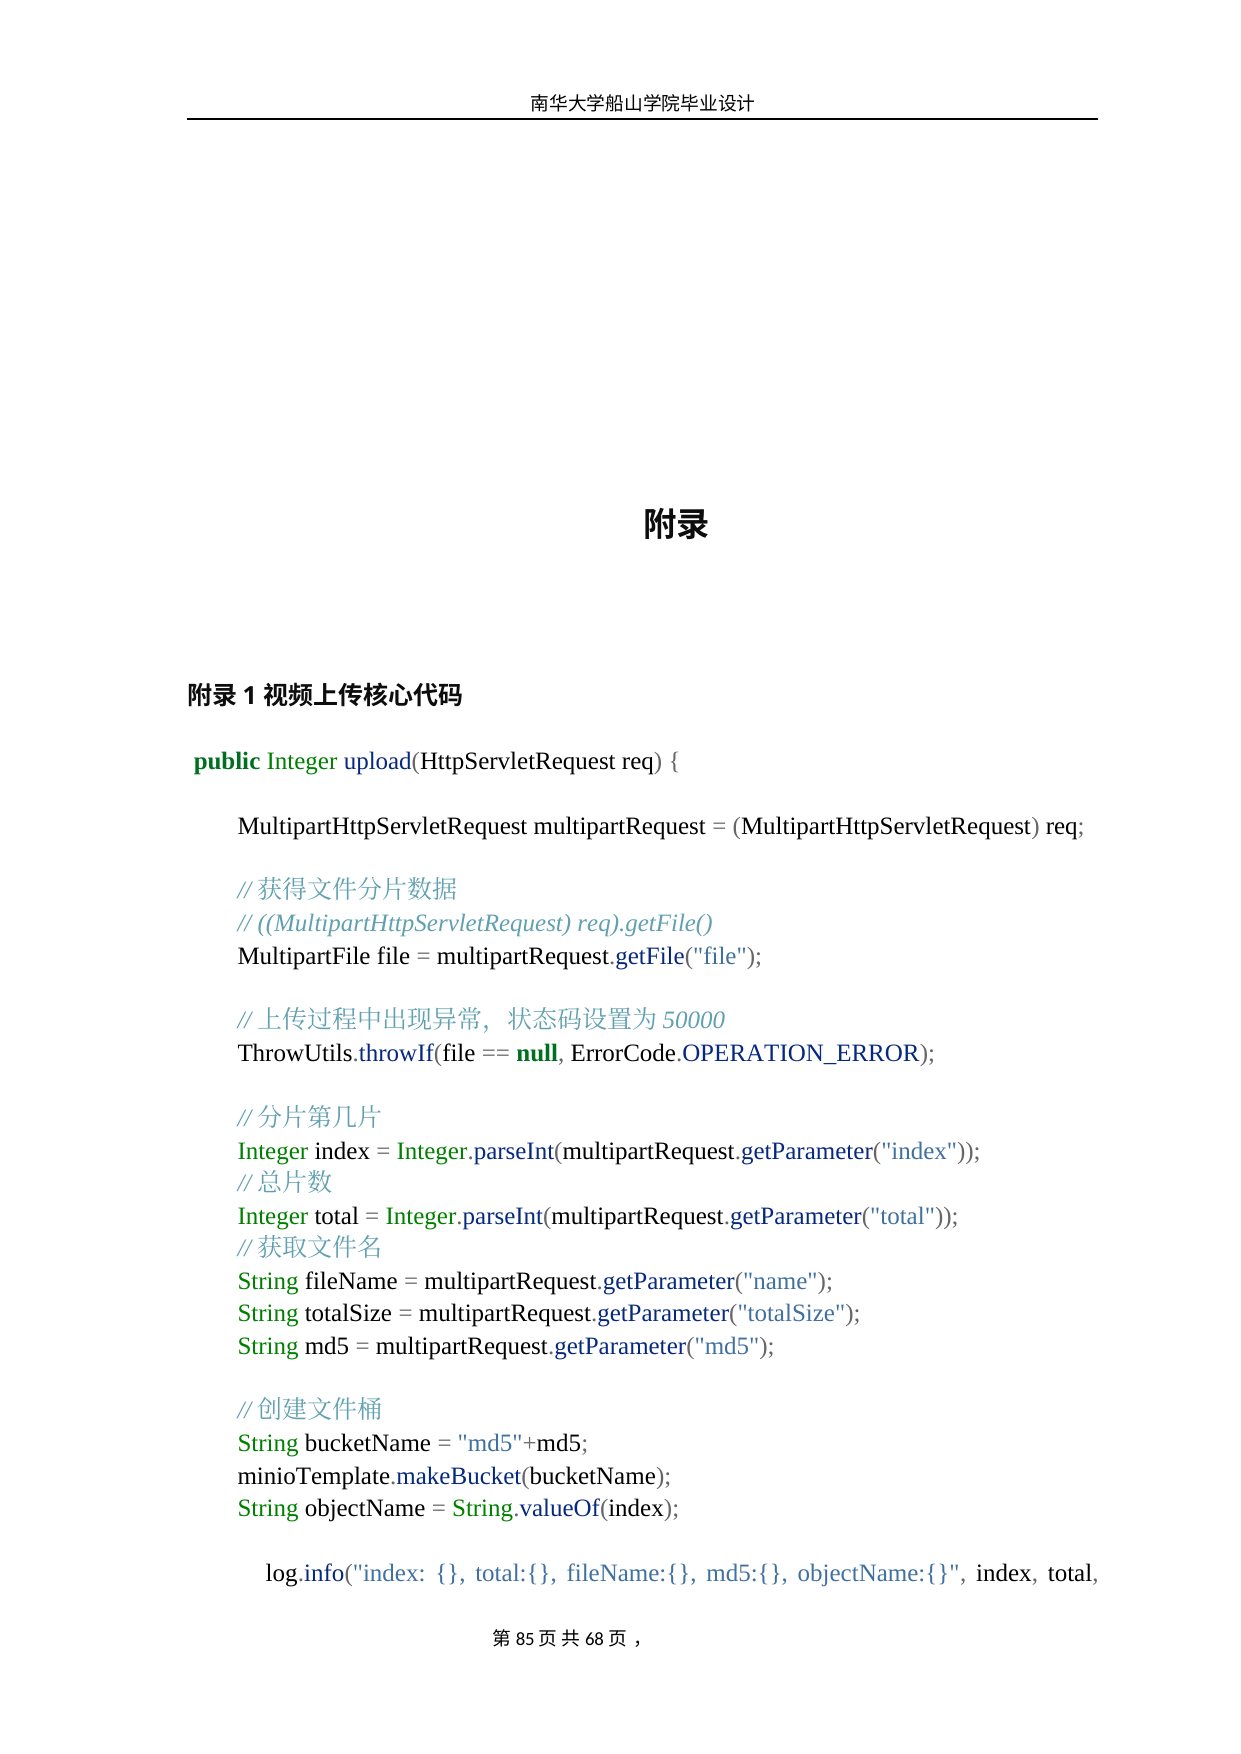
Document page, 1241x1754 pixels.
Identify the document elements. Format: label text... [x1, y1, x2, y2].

list 附录1 视频上传核心代码 [187, 661, 1098, 726]
list 附录 [187, 490, 1098, 555]
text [187, 744, 1098, 1589]
